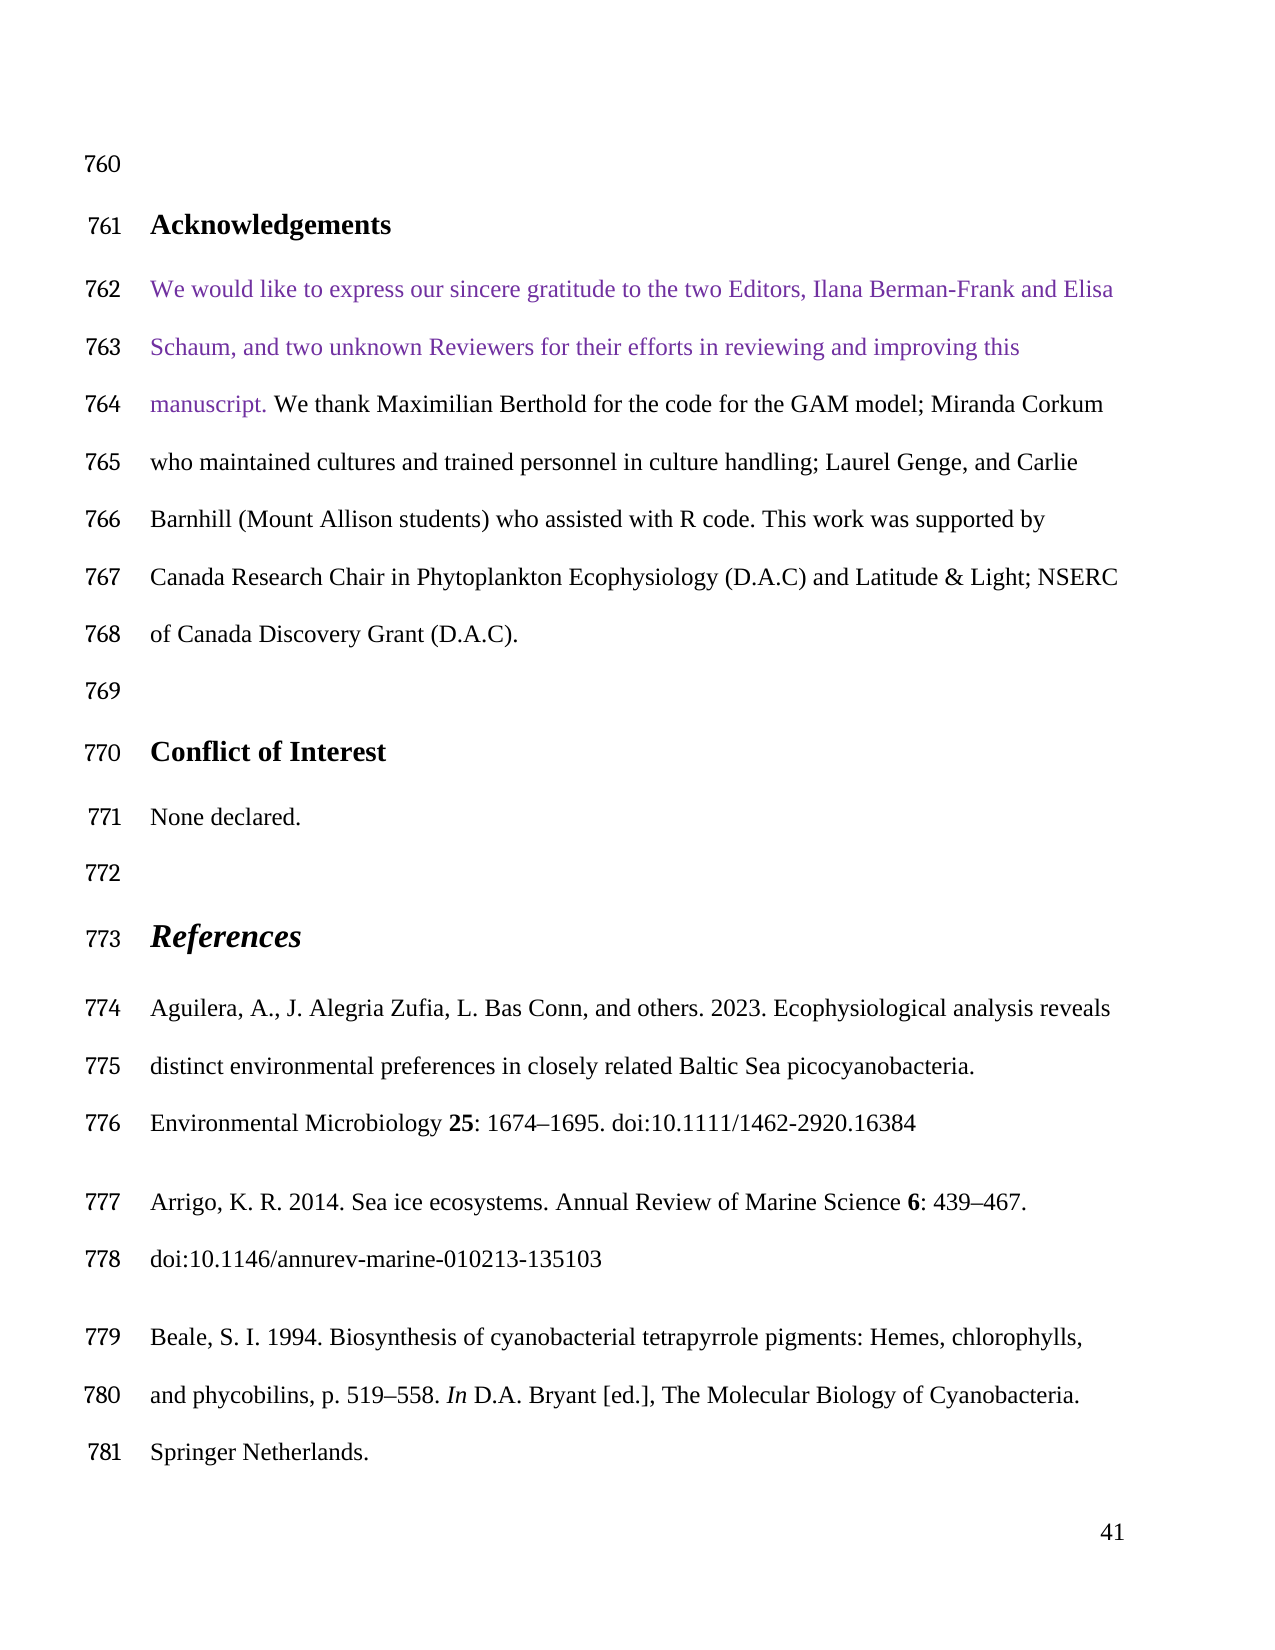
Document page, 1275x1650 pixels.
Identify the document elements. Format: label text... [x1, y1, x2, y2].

text Beale, S. I. 1994. Biosynthesis of cyanobacterial tetrapyrrole pigments: Hemes, chlorophylls, and phycobilins, p. 519–558. In D.A. Bryant [ed.], The Molecular Biology of Cyanobacteria. Springer Netherlands. [150, 1322, 1125, 1466]
subtitle Conflict of Interest [150, 734, 1125, 768]
text We would like to express our sincere gratitude to the two Editors, Ilana Berman-Frank and Elisa Schaum, and two unknown Reviewers for their efforts in reviewing and improving this manuscript. We thank Maximilian Berthold for the code for the GAM model; Miranda Corkum who maintained cultures and trained personnel in culture handling; Laurel Genge, and Carlie Barnhill (Mount Allison students) who assisted with R code. This work was supported by Canada Research Chair in Phytoplankton Ecophysiology (D.A.C) and Latitude & Light; NSERC of Canada Discovery Grant (D.A.C). [150, 274, 1125, 648]
subtitle Acknowledgements [150, 207, 1125, 241]
text Arrigo, K. R. 2014. Sea ice ecosystems. Annual Review of Marine Science 6: 439–467. doi:10.1146/annurev-marine-010213-135103 [150, 1187, 1125, 1273]
text None declared. [150, 802, 1125, 830]
text Aguilera, A., J. Alegria Zufia, L. Bas Conn, and others. 2023. Ecophysiological analysis reveals distinct environmental preferences in closely related Baltic Sea picocyanobacteria. Environmental Microbiology 25: 1674–1695. doi:10.1111/1462-2920.16384 [150, 993, 1125, 1137]
subtitle References [150, 917, 1125, 955]
